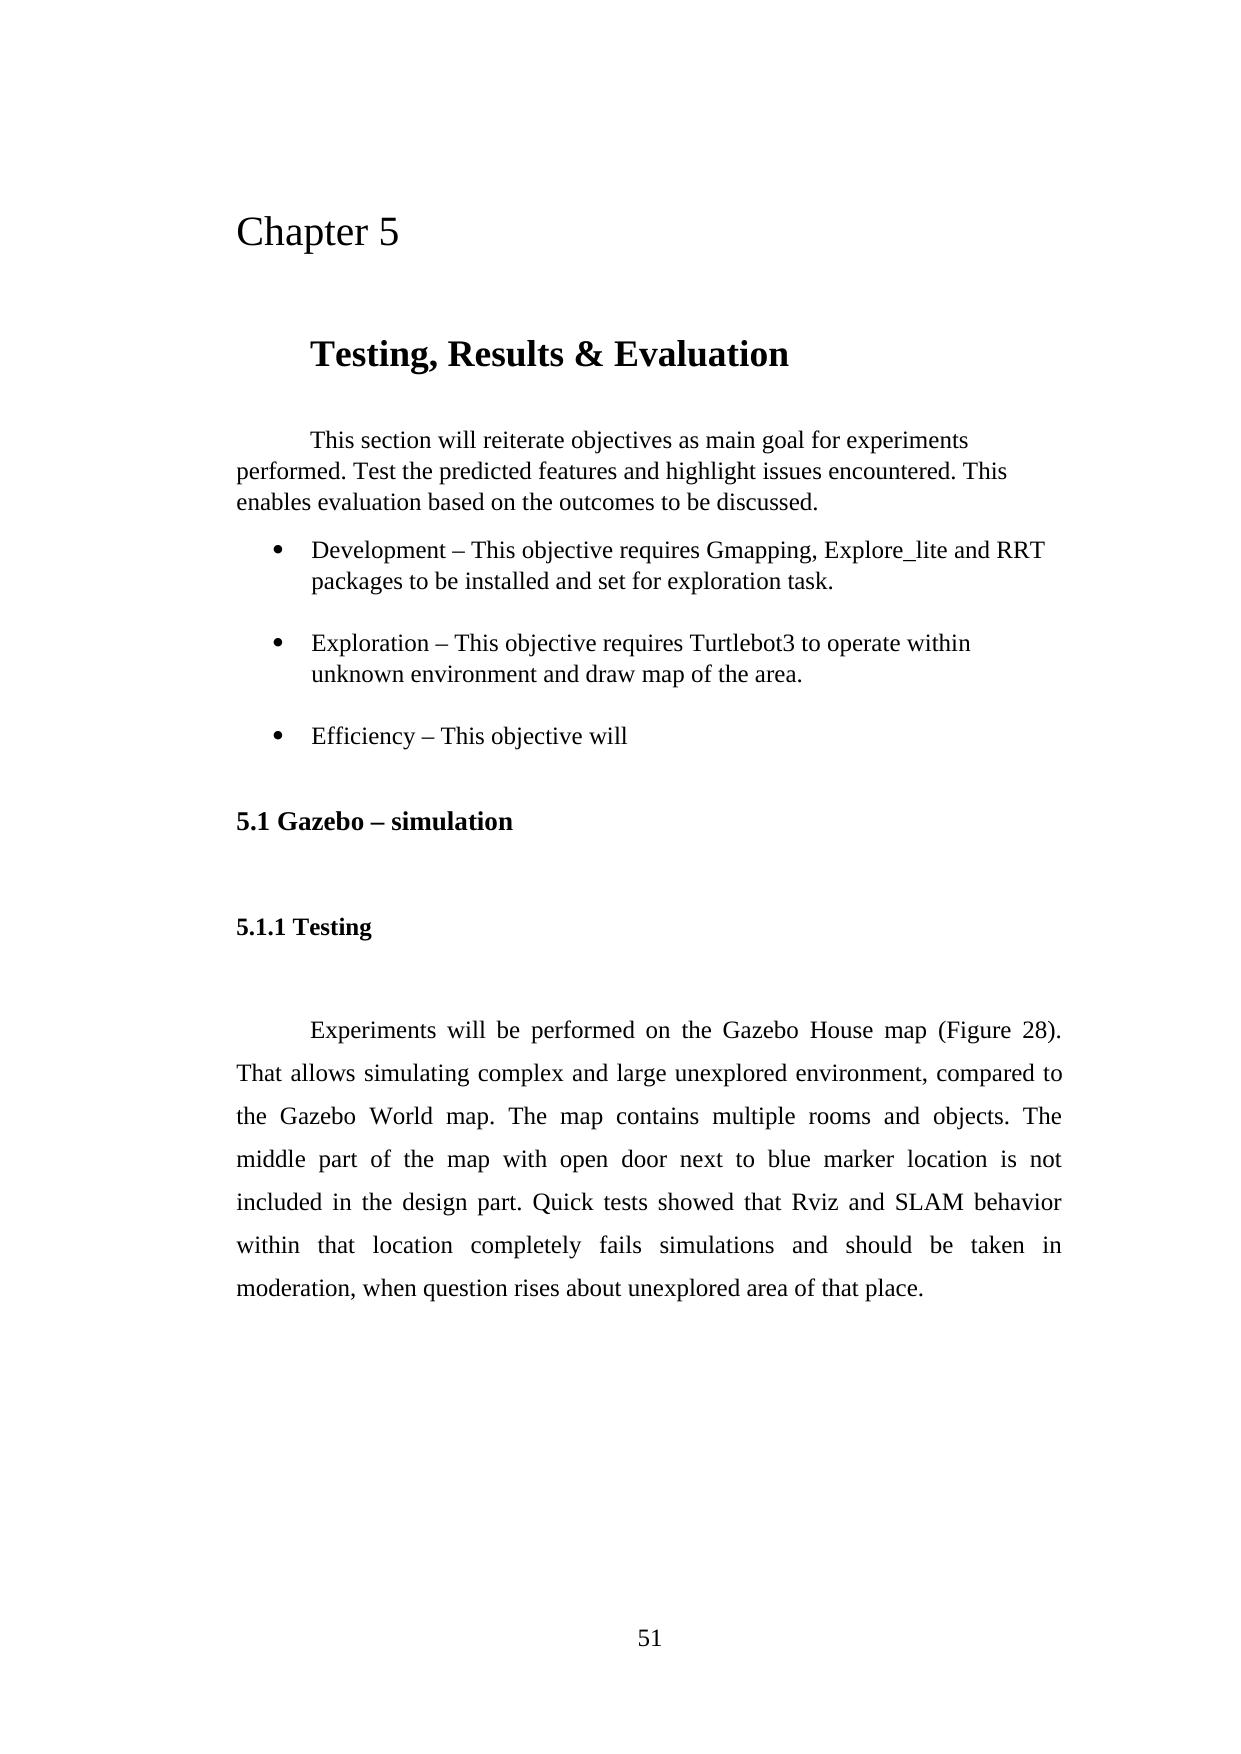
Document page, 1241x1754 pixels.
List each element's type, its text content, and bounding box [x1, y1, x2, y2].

text This section will reiterate objectives as main goal for experiments performed. Test the predicted features and highlight issues encountered. This enables evaluation based on the outcomes to be discussed. [236, 425, 1063, 516]
subtitle 5.1.1 Testing [236, 912, 1063, 941]
list Exploration – This objective requires Turtlebot3 to operate within unknown environment and draw map of the area. [274, 628, 1063, 688]
text Experiments will be performed on the Gazebo House map (Figure 28). That allows simulating complex and large unexplored environment, compared to the Gazebo World map. The map contains multiple rooms and objects. The middle part of the map with open door next to blue marker location is not included in the design part. Quick tests showed that Rviz and SLAM behavior within that location completely fails simulations and should be taken in moderation, when question rises about unexplored area of that place. [236, 1015, 1063, 1302]
text Chapter 5 [236, 207, 1063, 255]
list Efficiency – This objective will [274, 721, 1063, 750]
subtitle 5.1 Gazebo – simulation [236, 805, 1063, 836]
subtitle Testing, Results & Evaluation [236, 331, 1063, 374]
list Development – This objective requires Gmapping, Explore_lite and RRT packages to be installed and set for exploration task. [274, 535, 1063, 595]
